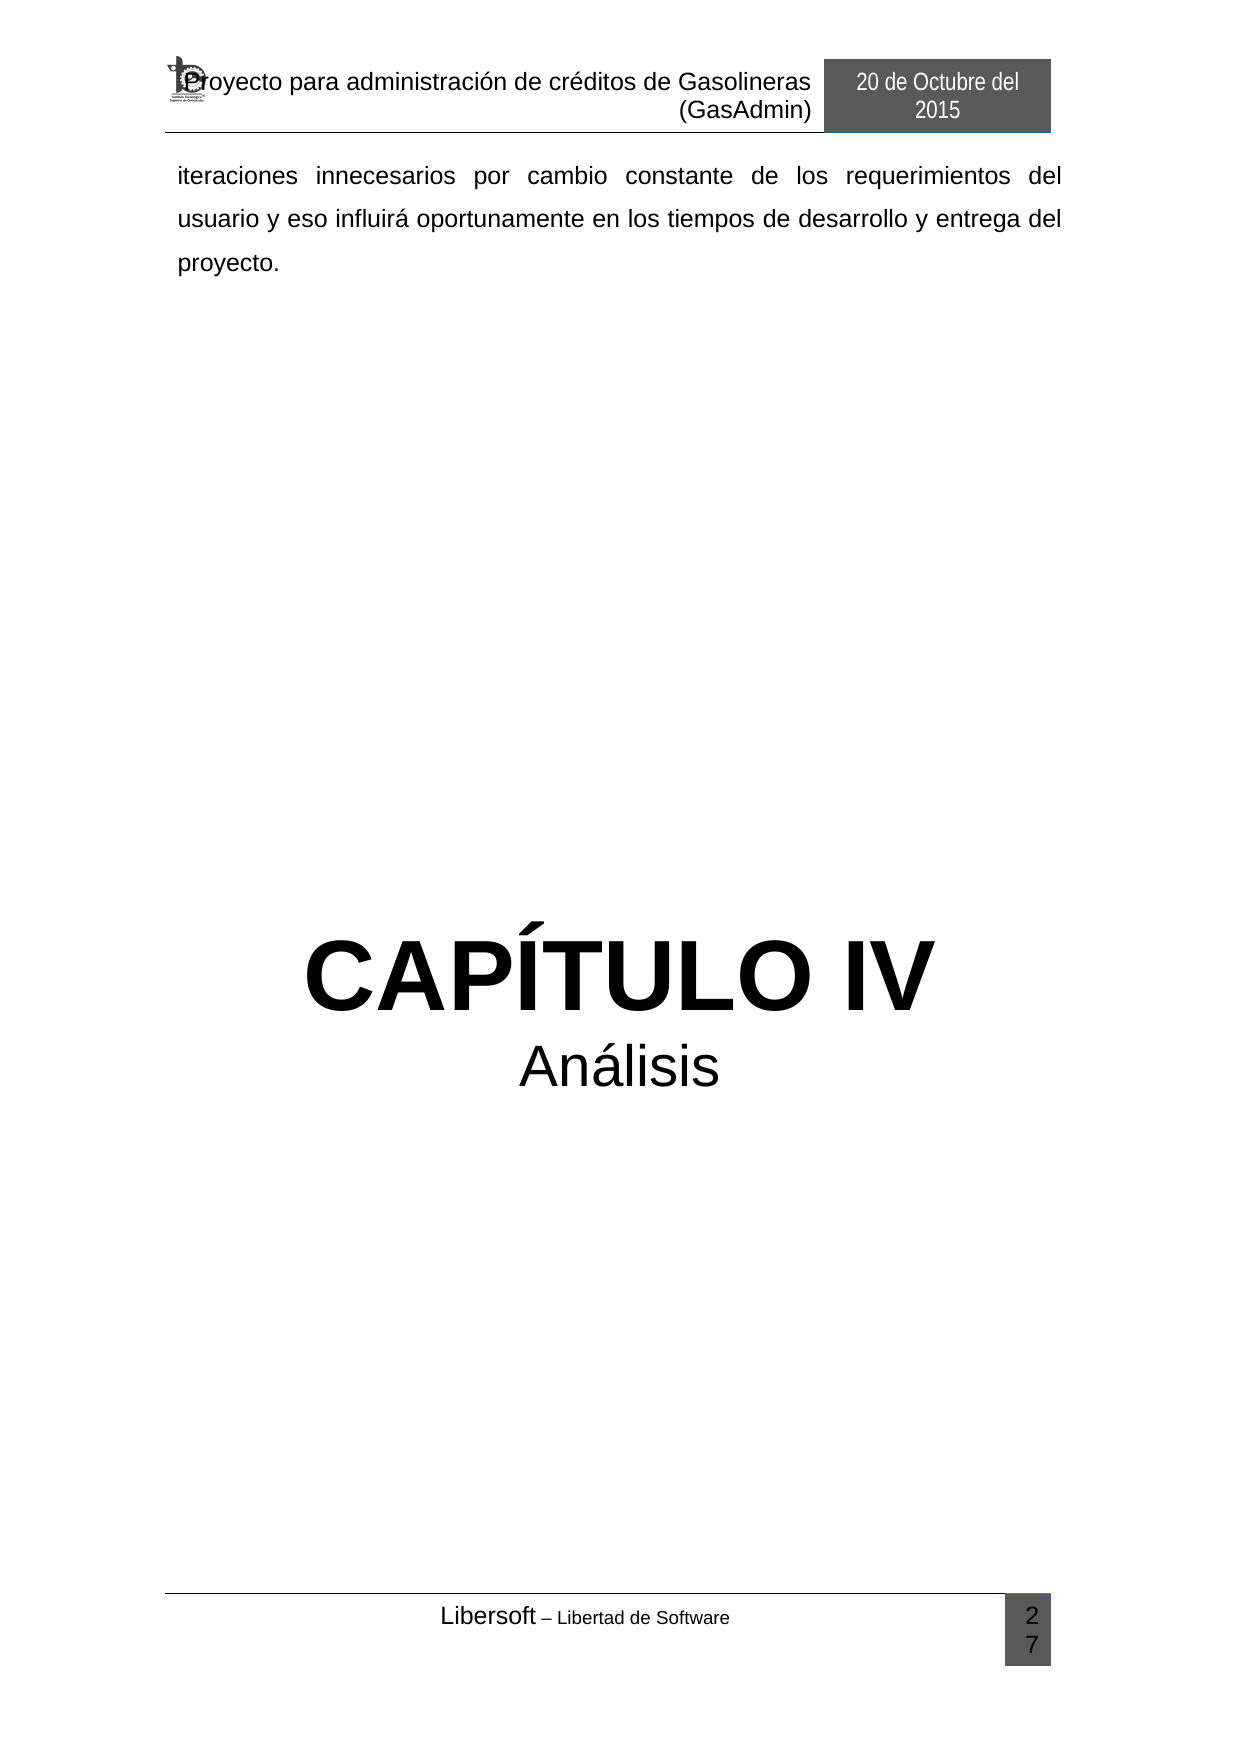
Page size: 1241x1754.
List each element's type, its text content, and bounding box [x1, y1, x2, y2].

subtitle Capítulo IV [177, 916, 1063, 1031]
text Análisis [177, 1031, 1063, 1098]
picture [167, 56, 206, 102]
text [177, 161, 1063, 276]
